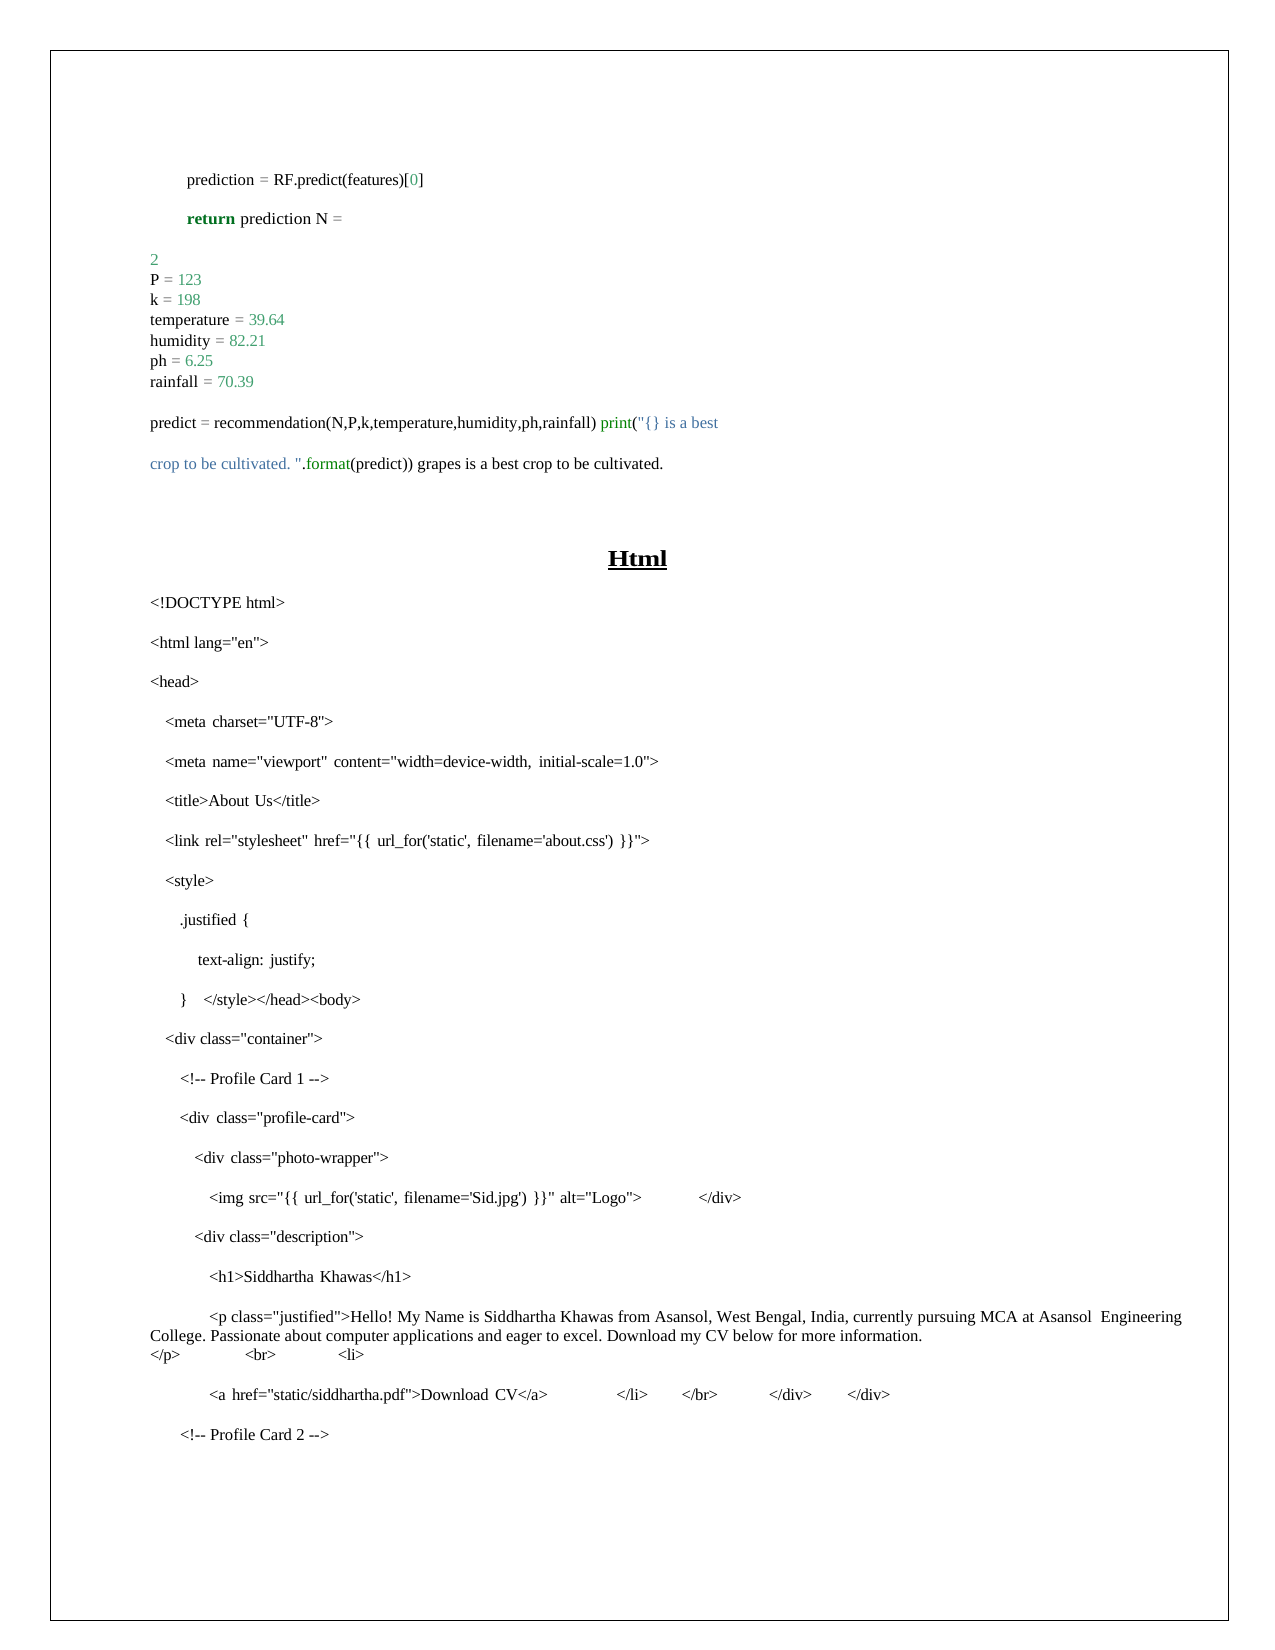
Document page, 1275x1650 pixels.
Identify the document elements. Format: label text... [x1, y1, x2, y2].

text <link rel="stylesheet" href="{{ url_for('static', filename='about.css') }}"> [165, 831, 1228, 850]
text </p> <br> <li> [150, 1345, 1228, 1364]
text <meta charset="UTF-8"> [165, 712, 1228, 731]
text prediction = RF.predict(features)[0] [187, 170, 1228, 189]
text <div class="description"> [194, 1227, 1228, 1246]
text <div class="photo-wrapper"> [194, 1148, 1228, 1167]
text <img src="{{ url_for('static', filename='Sid.jpg') }}" alt="Logo"> </div> [209, 1187, 1228, 1207]
text <html lang="en"> [150, 632, 1228, 652]
text <div class="profile-card"> [179, 1108, 1228, 1127]
text <h1>Siddhartha Khawas</h1> [209, 1267, 1228, 1286]
text predict = recommendation(N,P,k,temperature,humidity,ph,rainfall) print("{} is a best crop to be cultivated. ".format(predict)) grapes is a best crop to be cultivated. [150, 412, 742, 473]
text P = 123 [150, 273, 1228, 288]
text rainfall = 70.39 [150, 371, 1228, 391]
text .justified { [179, 910, 1228, 929]
text <!-- Profile Card 2 --> [62, 1424, 447, 1444]
text <title>About Us</title> [165, 791, 1228, 810]
text Html [74, 545, 1201, 572]
text <p class="justified">Hello! My Name is Siddhartha Khawas from Asansol, West Bengal, India, currently pursuing MCA at Asansol Engineering College. Passionate about computer applications and eager to excel. Download my CV below for more information. [150, 1307, 1195, 1345]
text <a href="static/siddhartha.pdf">Download CV</a> </li> </br> </div> </div> [209, 1385, 1228, 1404]
text <div class="container"> [165, 1029, 1228, 1048]
text <style> [165, 870, 1228, 889]
text } </style></head><body> [179, 989, 1228, 1008]
text ph = 6.25 [150, 351, 1228, 370]
text <head> [150, 672, 1228, 691]
text <!-- Profile Card 1 --> [62, 1069, 447, 1088]
text temperature = 39.64 [150, 310, 1228, 329]
text text-align: justify; [66, 950, 447, 969]
text return prediction N = 2 [150, 192, 346, 273]
text humidity = 82.21 [150, 330, 1228, 349]
text k = 198 [150, 289, 1228, 308]
text <meta name="viewport" content="width=device-width, initial-scale=1.0"> [165, 752, 1228, 771]
text <!DOCTYPE html> [150, 593, 1228, 612]
